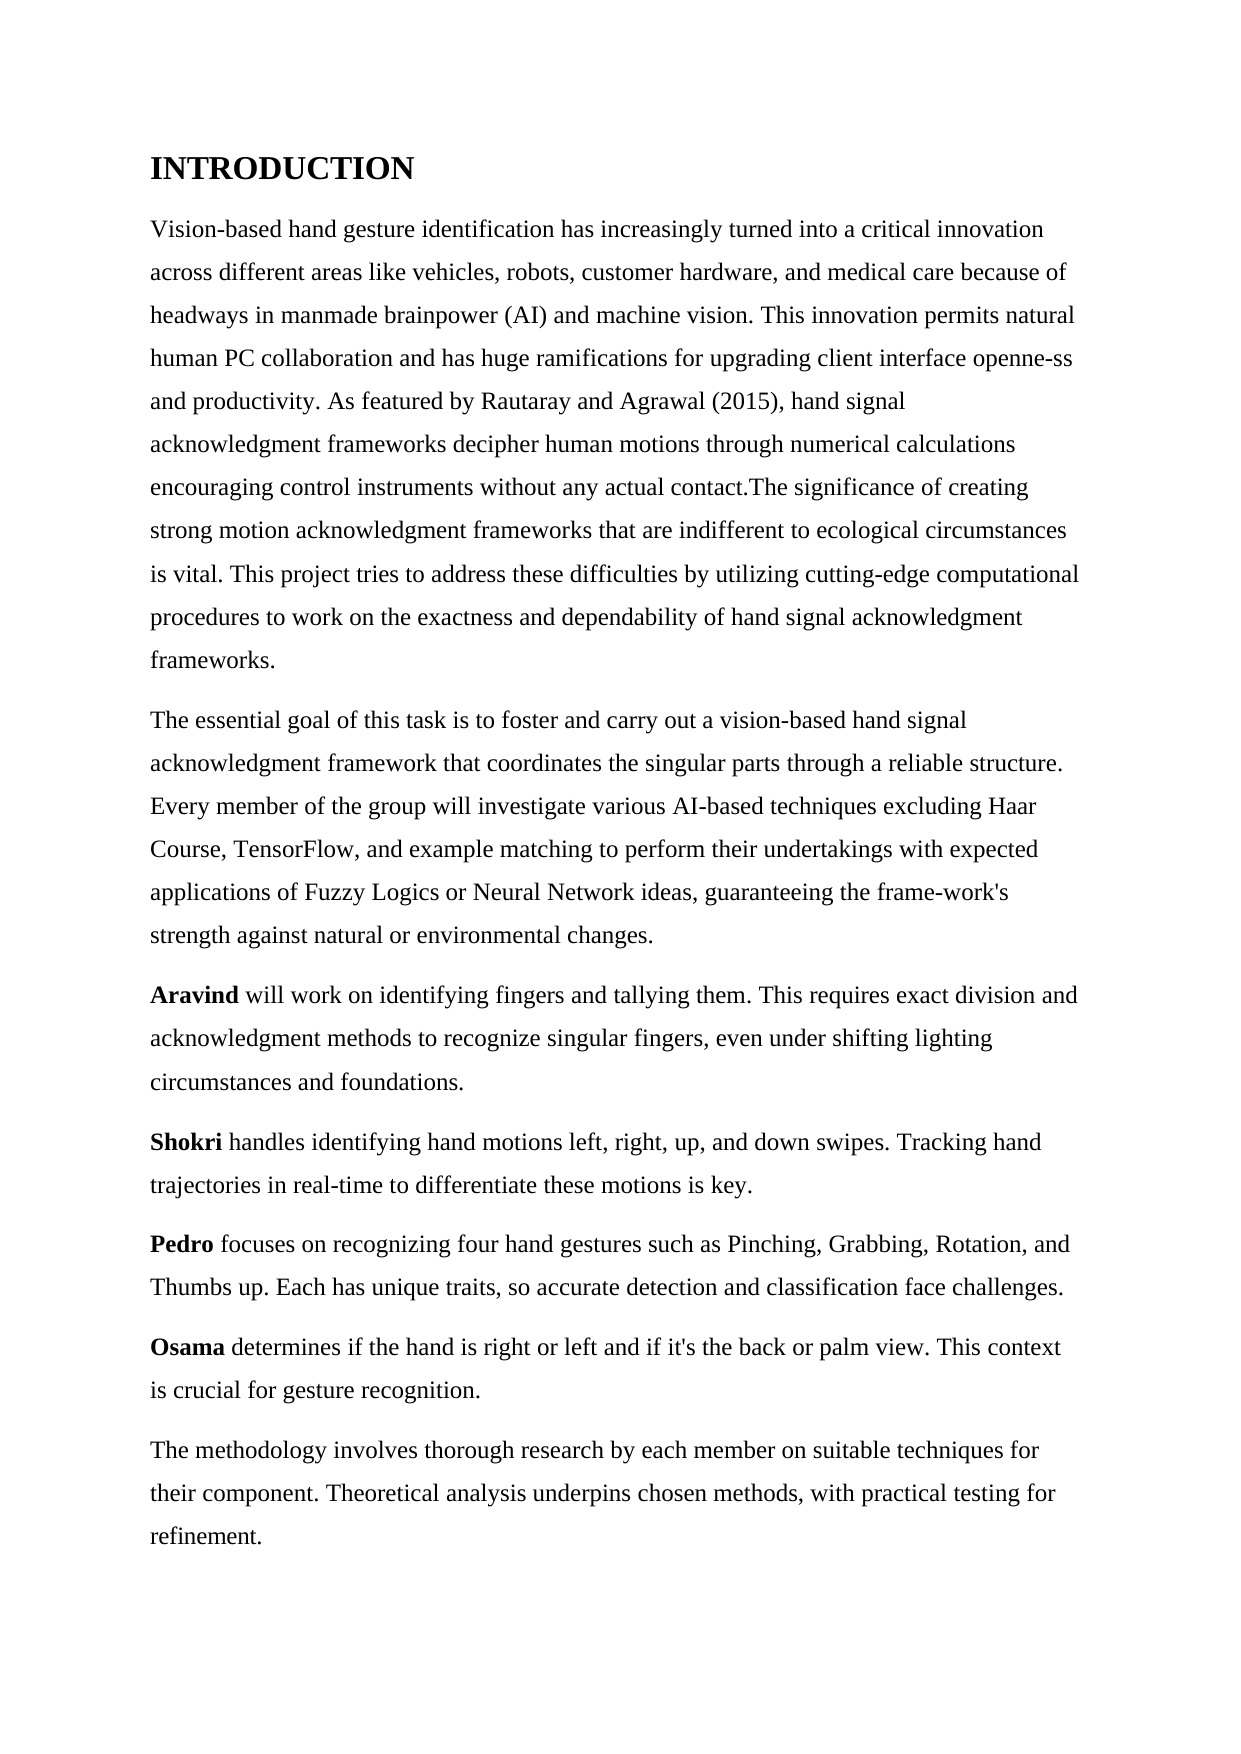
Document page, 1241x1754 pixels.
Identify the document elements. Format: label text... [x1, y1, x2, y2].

text Aravind will work on identifying fingers and tallying them. This requires exact division and acknowledgment methods to recognize singular fingers, even under shifting lighting circumstances and foundations. [150, 980, 1081, 1095]
subtitle INTRODUCTION [150, 148, 1219, 187]
text Pedro focuses on recognizing four hand gestures such as Pinching, Grabbing, Rotation, and Thumbs up. Each has unique traits, so accurate detection and classification face challenges. [150, 1229, 1081, 1301]
text The methodology involves thorough research by each member on suitable techniques for their component. Theoretical analysis underpins chosen methods, with practical testing for refinement. [150, 1435, 1081, 1550]
text Vision-based hand gesture identification has increasingly turned into a critical innovation across different areas like vehicles, robots, customer hardware, and medical care because of headways in manmade brainpower (AI) and machine vision. This innovation permits natural human PC collaboration and has huge ramifications for upgrading client interface openne-ss and productivity. As featured by Rautaray and Agrawal (2015), hand signal acknowledgment frameworks decipher human motions through numerical calculations encouraging control instruments without any actual contact.The significance of creating strong motion acknowledgment frameworks that are indifferent to ecological circumstances is vital. This project tries to address these difficulties by utilizing cutting-edge computational procedures to work on the exactness and dependability of hand signal acknowledgment frameworks. [150, 214, 1081, 674]
text The essential goal of this task is to foster and carry out a vision-based hand signal acknowledgment framework that coordinates the singular parts through a reliable structure. Every member of the group will investigate various AI-based techniques excluding Haar Course, TensorFlow, and example matching to perform their undertakings with expected applications of Fuzzy Logics or Neural Network ideas, guaranteeing the frame-work's strength against natural or environmental changes. [150, 705, 1081, 949]
text Shokri handles identifying hand motions left, right, up, and down swipes. Tracking hand trajectories in real-time to differentiate these motions is key. [150, 1127, 1081, 1198]
text Osama determines if the hand is right or left and if it's the back or palm view. This context is crucial for gesture recognition. [150, 1332, 1081, 1404]
